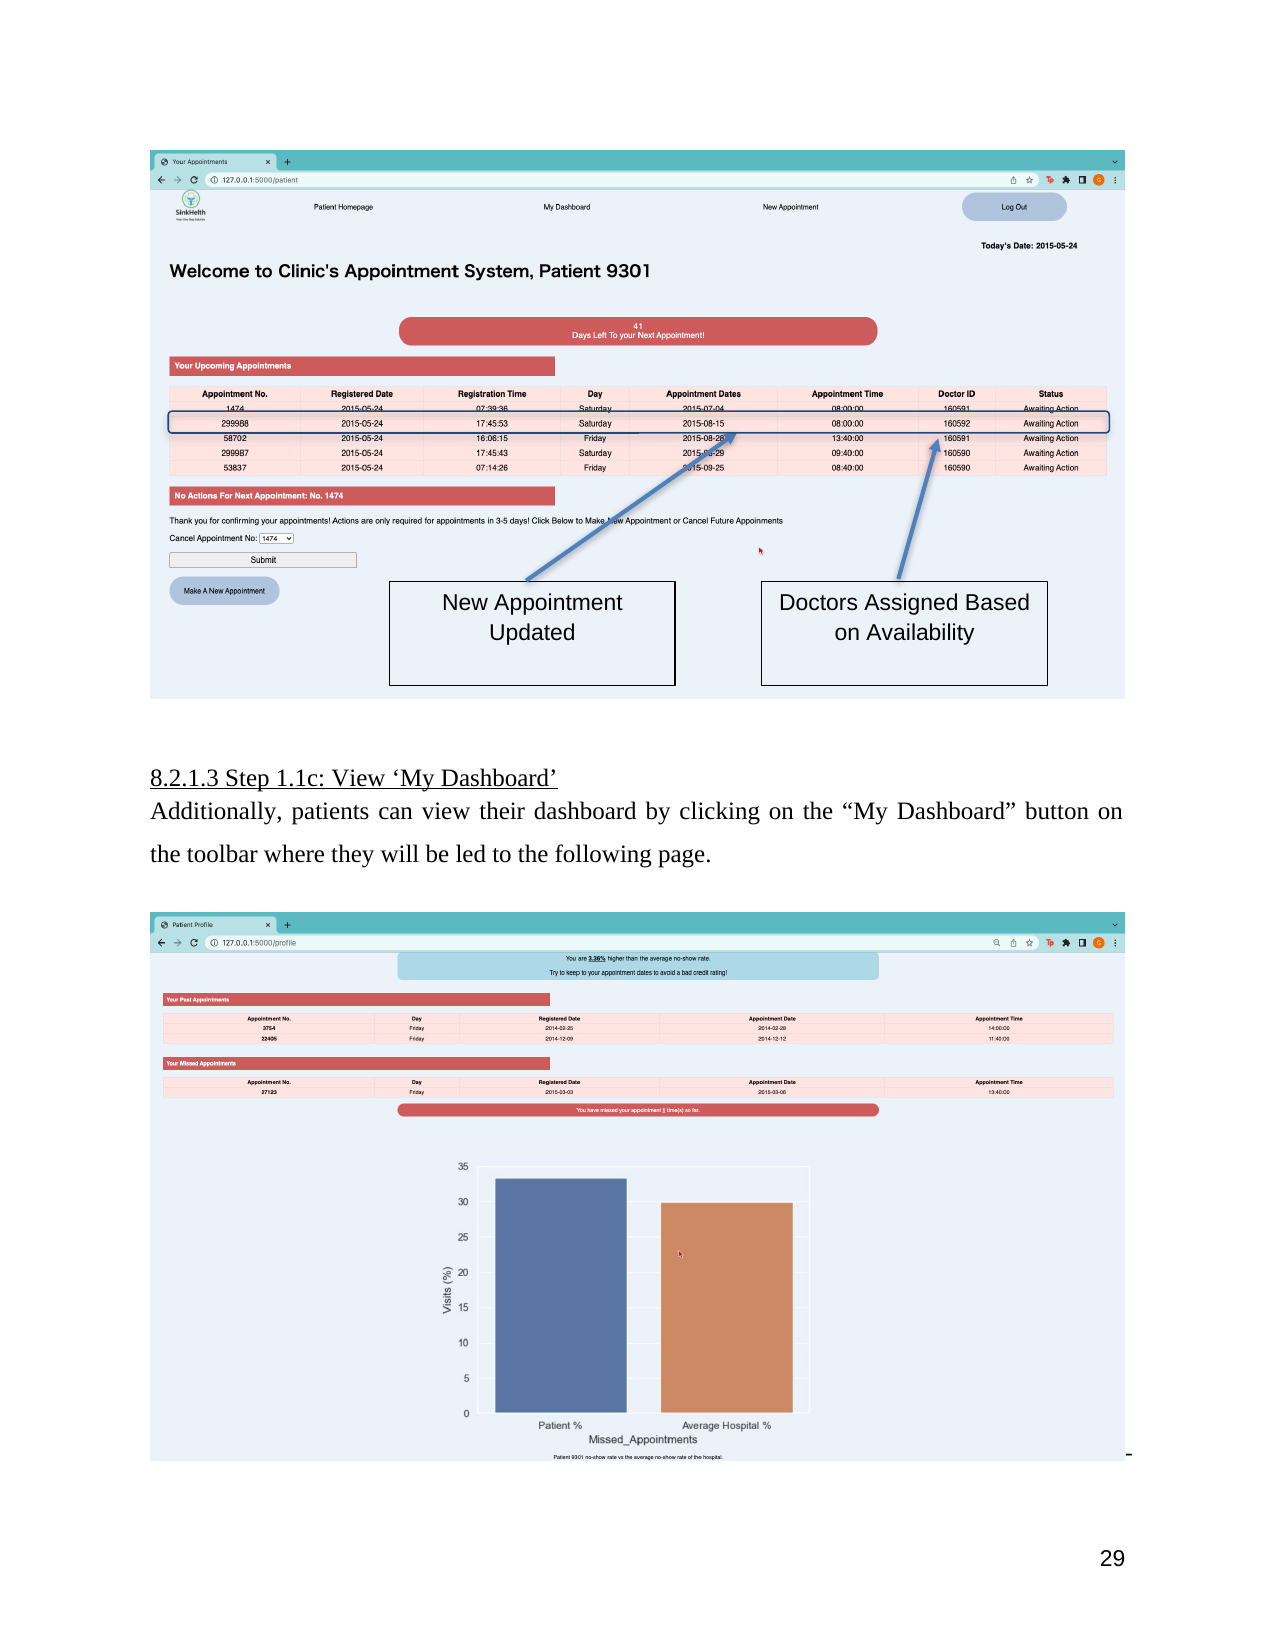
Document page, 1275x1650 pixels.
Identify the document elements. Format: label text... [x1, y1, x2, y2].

subtitle 8.2.1.3 Step 1.1c: View ‘My Dashboard’ [150, 763, 1125, 791]
text Additionally, patients can view their dashboard by clicking on the “My Dashboard” button on the toolbar where they will be led to the following page. [150, 796, 1125, 868]
picture [150, 150, 1125, 699]
picture [150, 912, 1125, 1461]
